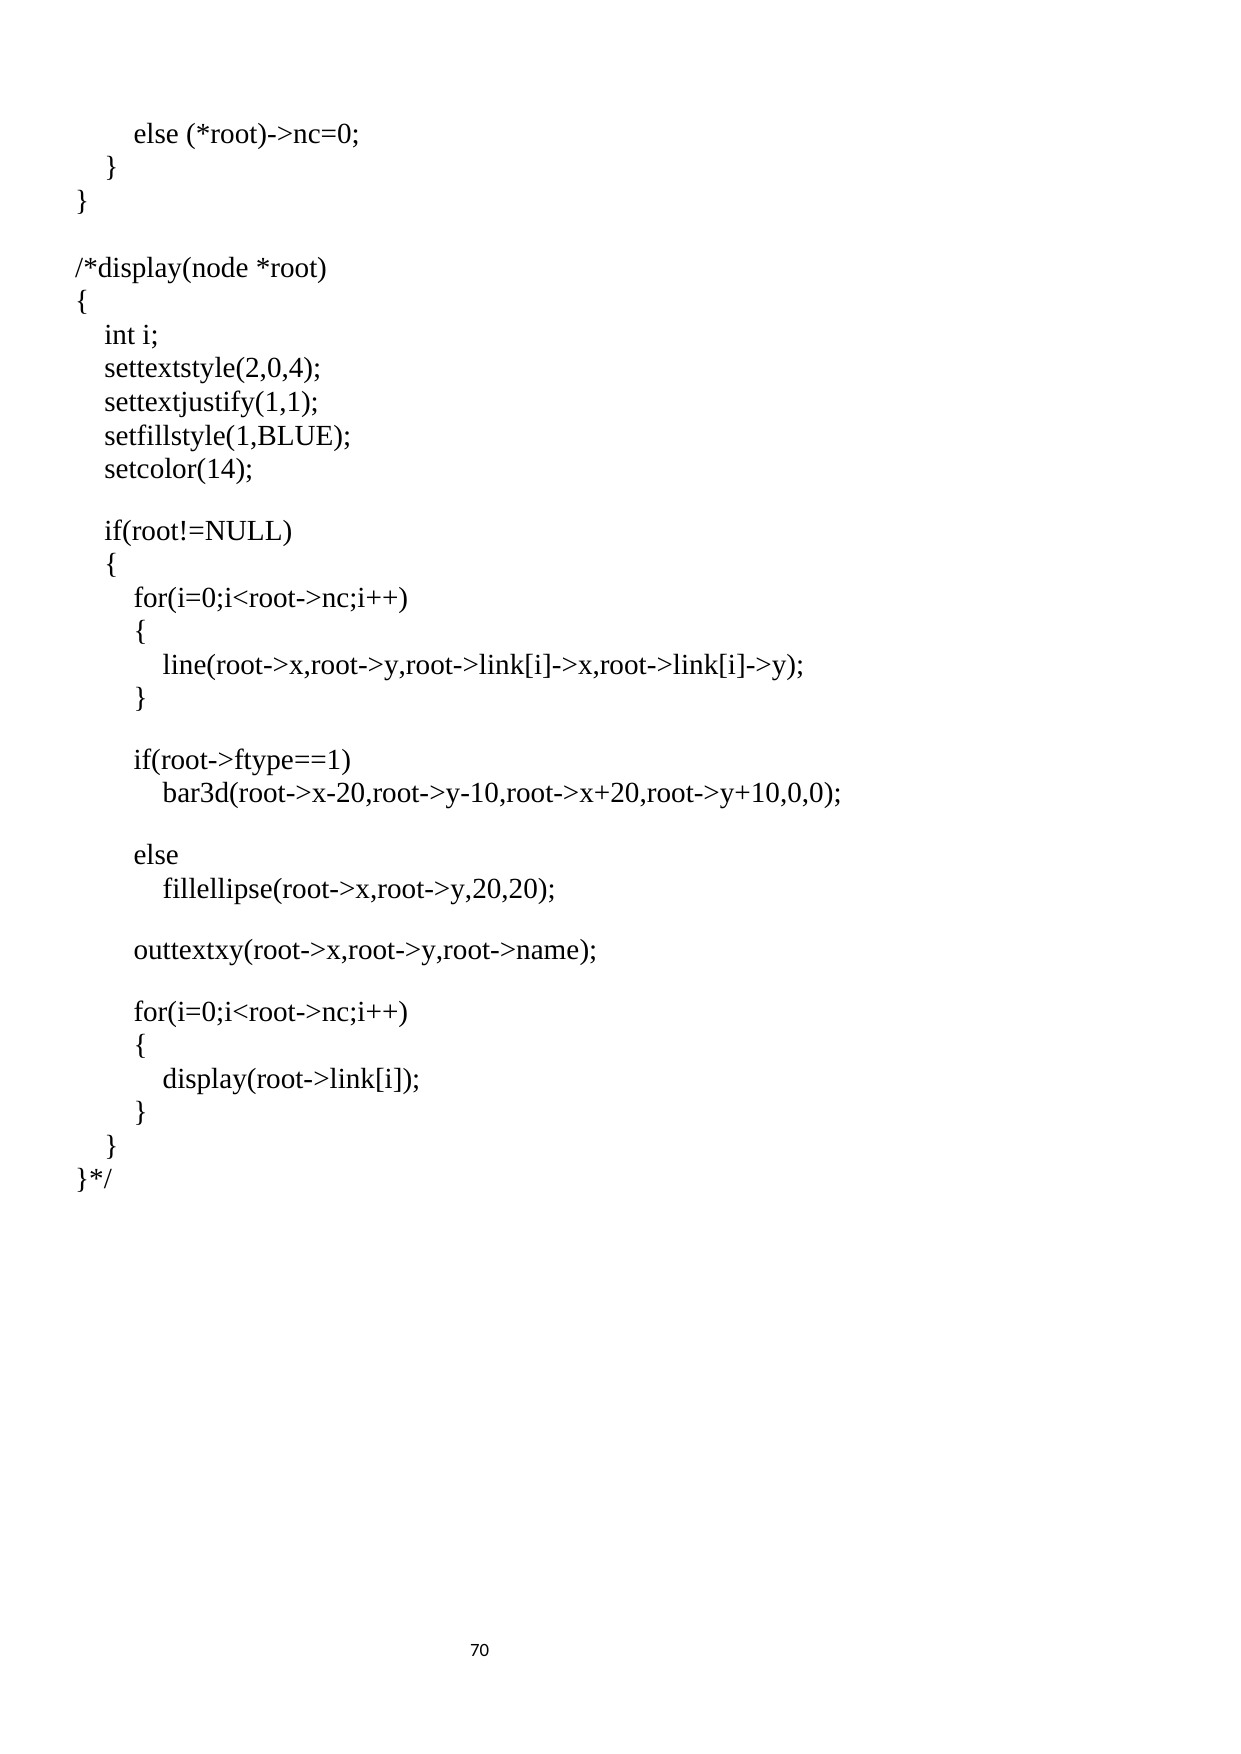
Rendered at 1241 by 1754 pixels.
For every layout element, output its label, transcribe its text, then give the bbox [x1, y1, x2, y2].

text for(i=0;i<root->nc;i++) [75, 580, 1165, 613]
text else (*root)->nc=0; [75, 116, 1165, 149]
text for(i=0;i<root->nc;i++) [75, 994, 1165, 1027]
text outtextxy(root->x,root->y,root->name); [75, 932, 1165, 966]
text if(root->ftype==1) [75, 742, 1165, 776]
text bar3d(root->x-20,root->y-10,root->x+20,root->y+10,0,0); [75, 776, 1165, 809]
text }*/ [75, 1162, 1165, 1195]
text } [75, 681, 1165, 714]
text } [75, 183, 1165, 216]
text { [75, 1027, 1165, 1061]
text { [75, 613, 1165, 647]
text { [75, 283, 1165, 317]
text } [75, 1128, 1165, 1162]
text /*display(node *root) [75, 250, 1165, 283]
text if(root!=NULL) [75, 513, 1165, 546]
text } [75, 1094, 1165, 1128]
text settextjustify(1,1); [75, 384, 1165, 418]
text int i; [75, 317, 1165, 351]
text setfillstyle(1,BLUE); [75, 418, 1165, 451]
text fillellipse(root->x,root->y,20,20); [75, 871, 1165, 904]
text else [75, 837, 1165, 871]
text line(root->x,root->y,root->link[i]->x,root->link[i]->y); [75, 647, 1165, 681]
text settextstyle(2,0,4); [75, 351, 1165, 384]
text setcolor(14); [75, 451, 1165, 485]
text display(root->link[i]); [75, 1061, 1165, 1094]
text { [75, 546, 1165, 580]
text } [75, 149, 1165, 183]
